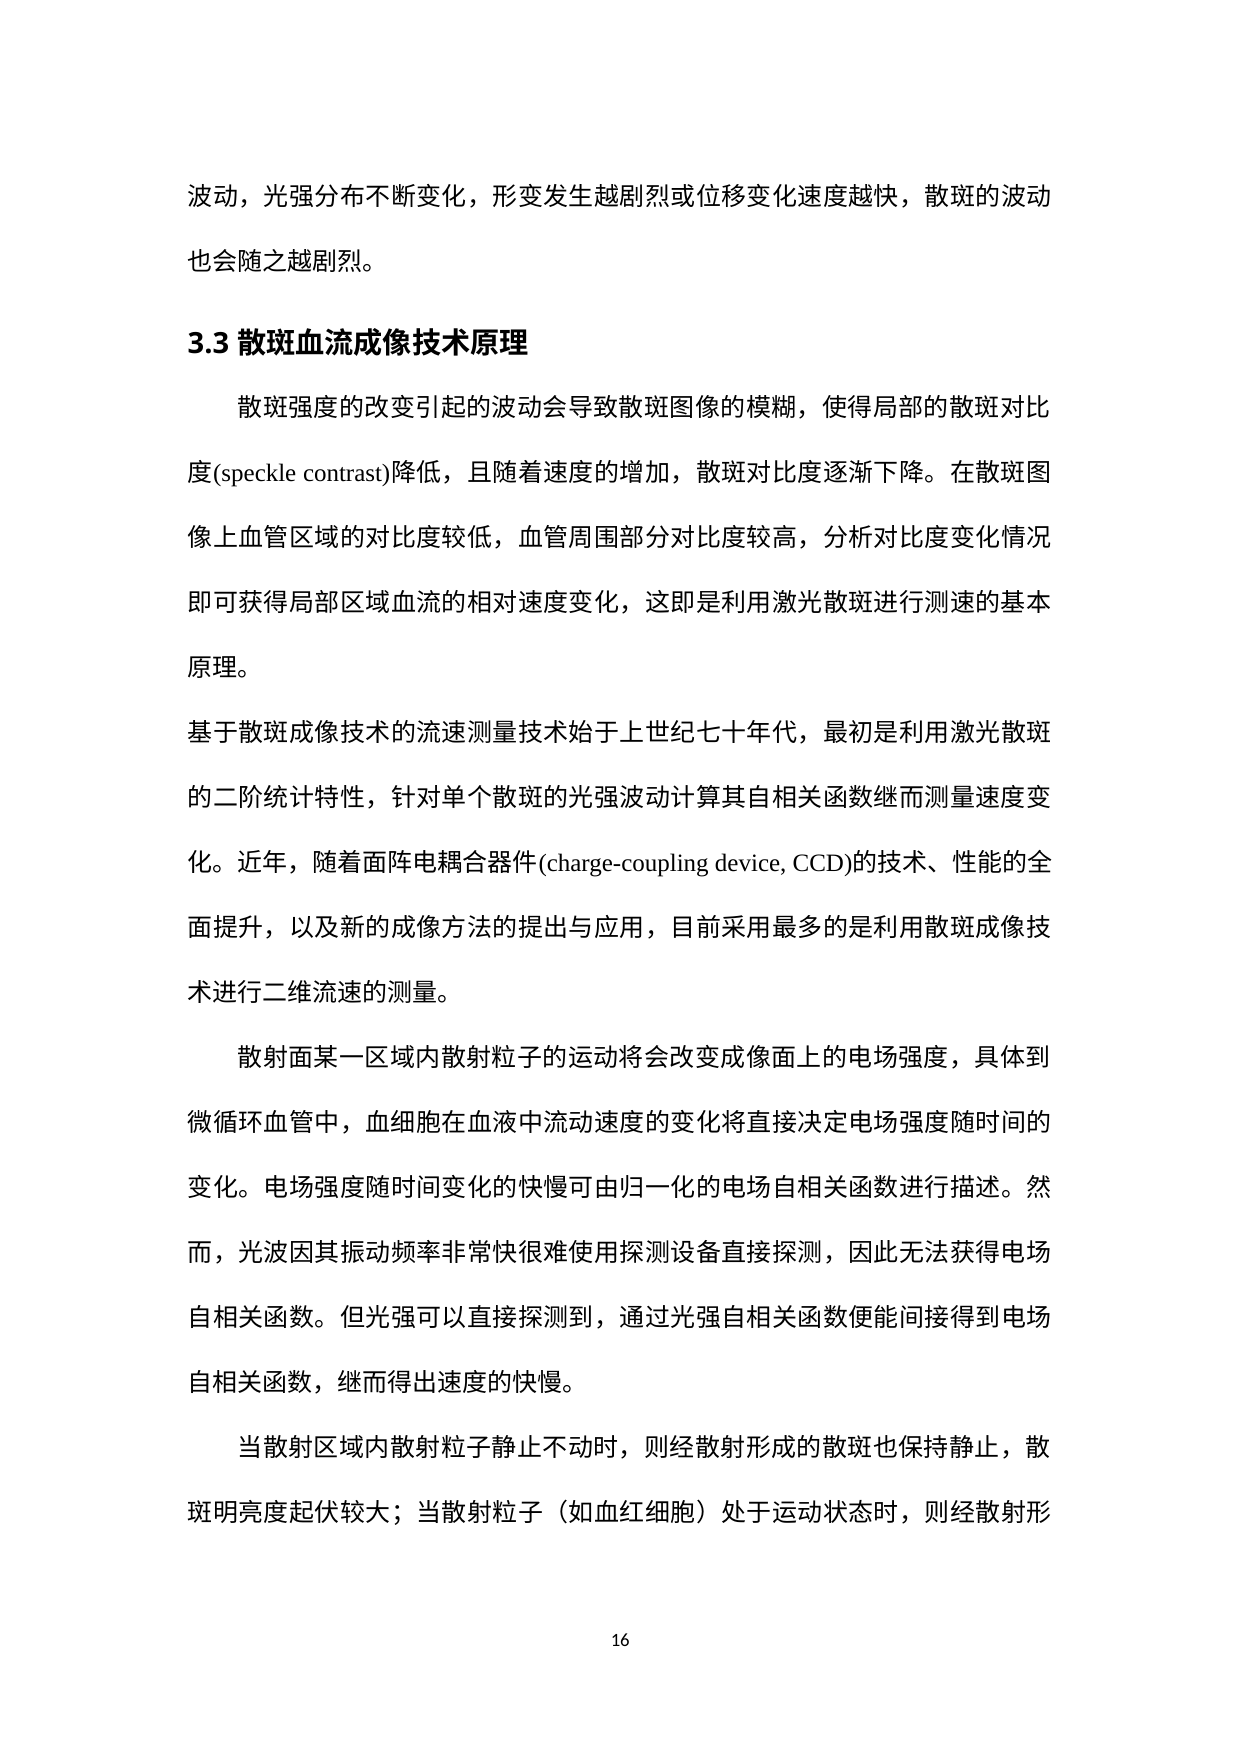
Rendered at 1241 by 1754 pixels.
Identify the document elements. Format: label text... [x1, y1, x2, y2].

text 散斑强度的改变引起的波动会导致散斑图像的模糊，使得局部的散斑对比度(speckle contrast)降低，且随着速度的增加，散斑对比度逐渐下降。在散斑图像上血管区域的对比度较低，血管周围部分对比度较高，分析对比度变化情况即可获得局部区域血流的相对速度变化，这即是利用激光散斑进行测速的基本原理。 [187, 373, 1053, 698]
text 基于散斑成像技术的流速测量技术始于上世纪七十年代，最初是利用激光散斑的二阶统计特性，针对单个散斑的光强波动计算其自相关函数继而测量速度变化。近年，随着面阵电耦合器件(charge-coupling device, CCD)的技术、性能的全面提升，以及新的成像方法的提出与应用，目前采用最多的是利用散斑成像技术进行二维流速的测量。 [187, 698, 1053, 1023]
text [187, 1413, 1053, 1543]
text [187, 162, 1053, 292]
text 3.3 散斑血流成像技术原理 [187, 308, 1053, 373]
text 散射面某一区域内散射粒子的运动将会改变成像面上的电场强度，具体到微循环血管中，血细胞在血液中流动速度的变化将直接决定电场强度随时间的变化。电场强度随时间变化的快慢可由归一化的电场自相关函数进行描述。然而，光波因其振动频率非常快很难使用探测设备直接探测，因此无法获得电场自相关函数。但光强可以直接探测到，通过光强自相关函数便能间接得到电场自相关函数，继而得出速度的快慢。 [187, 1023, 1053, 1413]
